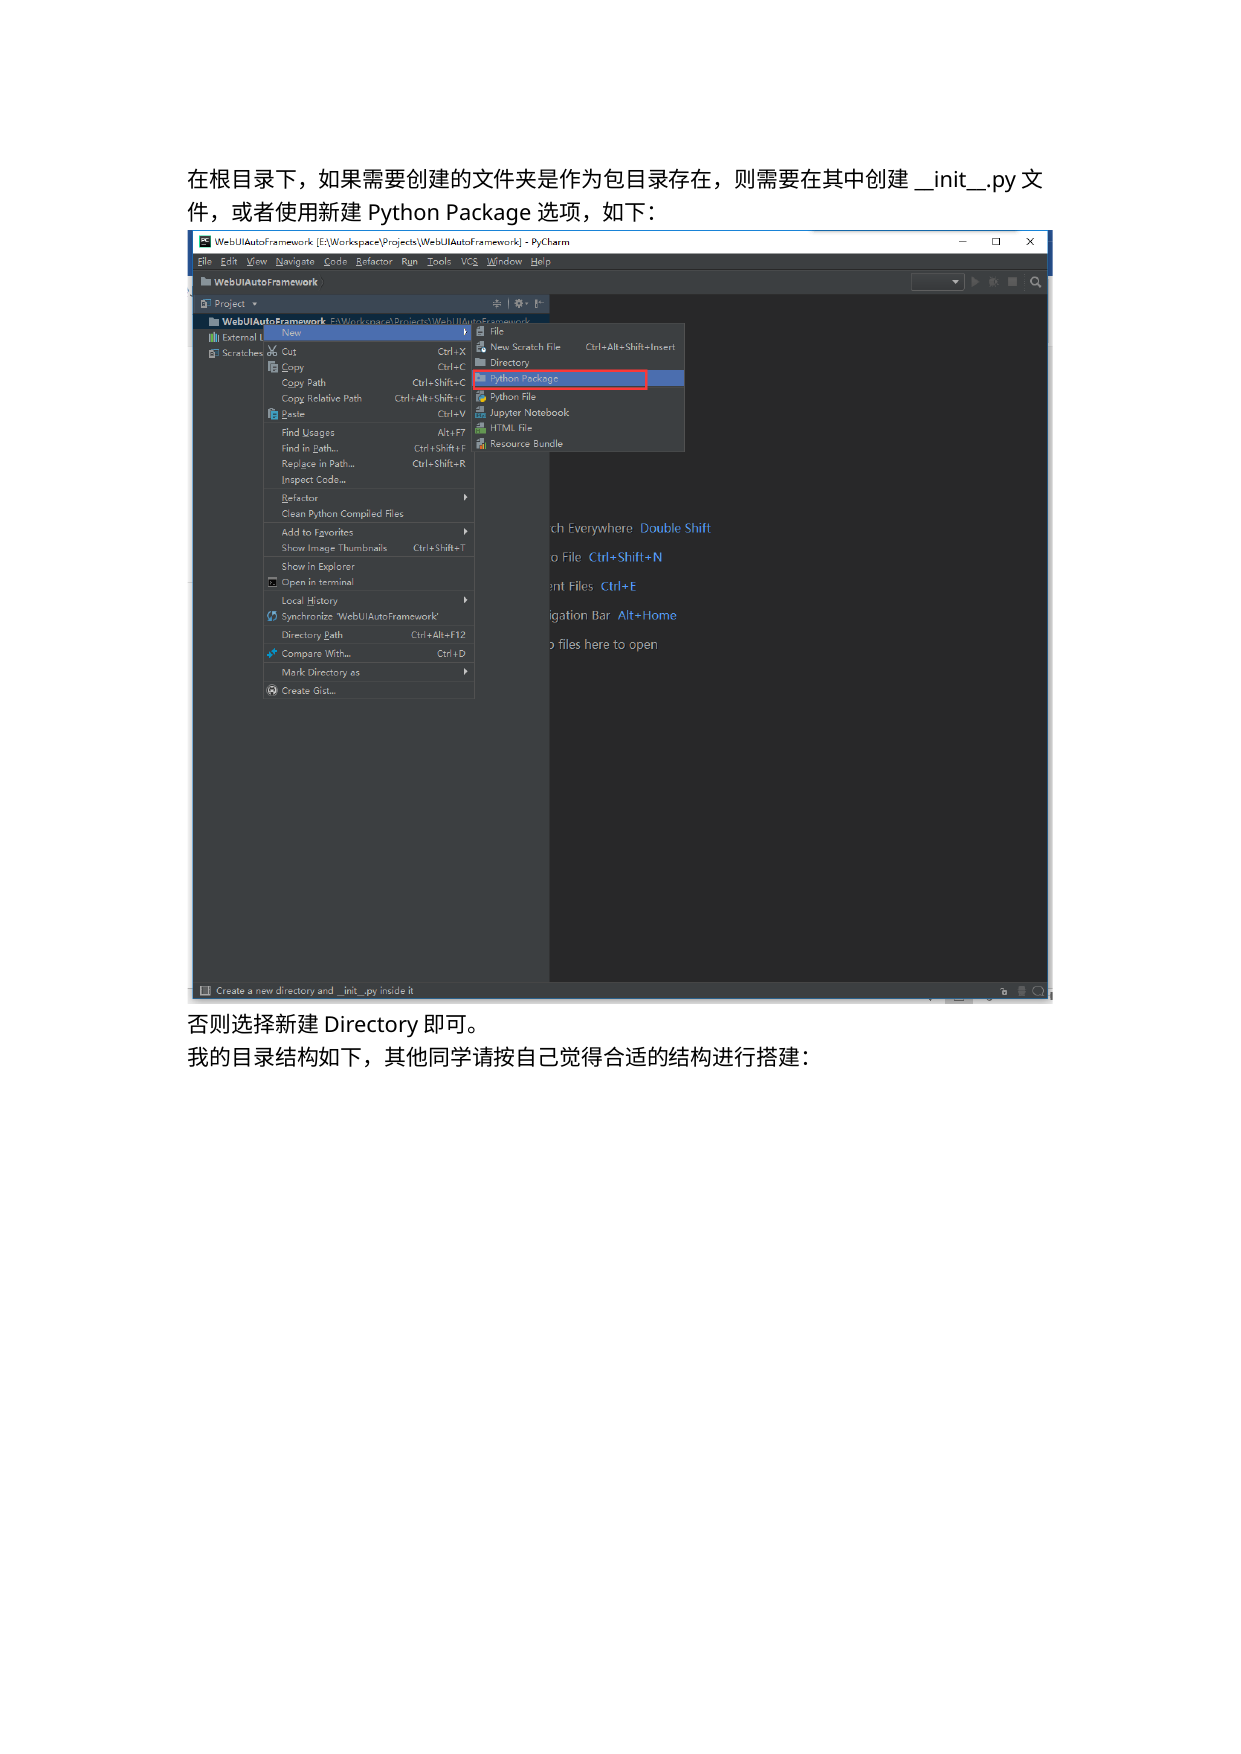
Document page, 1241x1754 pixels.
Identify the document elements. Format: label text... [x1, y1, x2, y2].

text 在根目录下，如果需要创建的文件夹是作为包目录存在，则需要在其中创建 __init__.py 文件，或者使用新建 Python Package 选项，如下： [187, 162, 1053, 227]
text 我的目录结构如下，其他同学请按自己觉得合适的结构进行搭建： [187, 1039, 1053, 1072]
picture [187, 230, 1053, 1004]
text 否则选择新建 Directory 即可。 [187, 1007, 1053, 1039]
